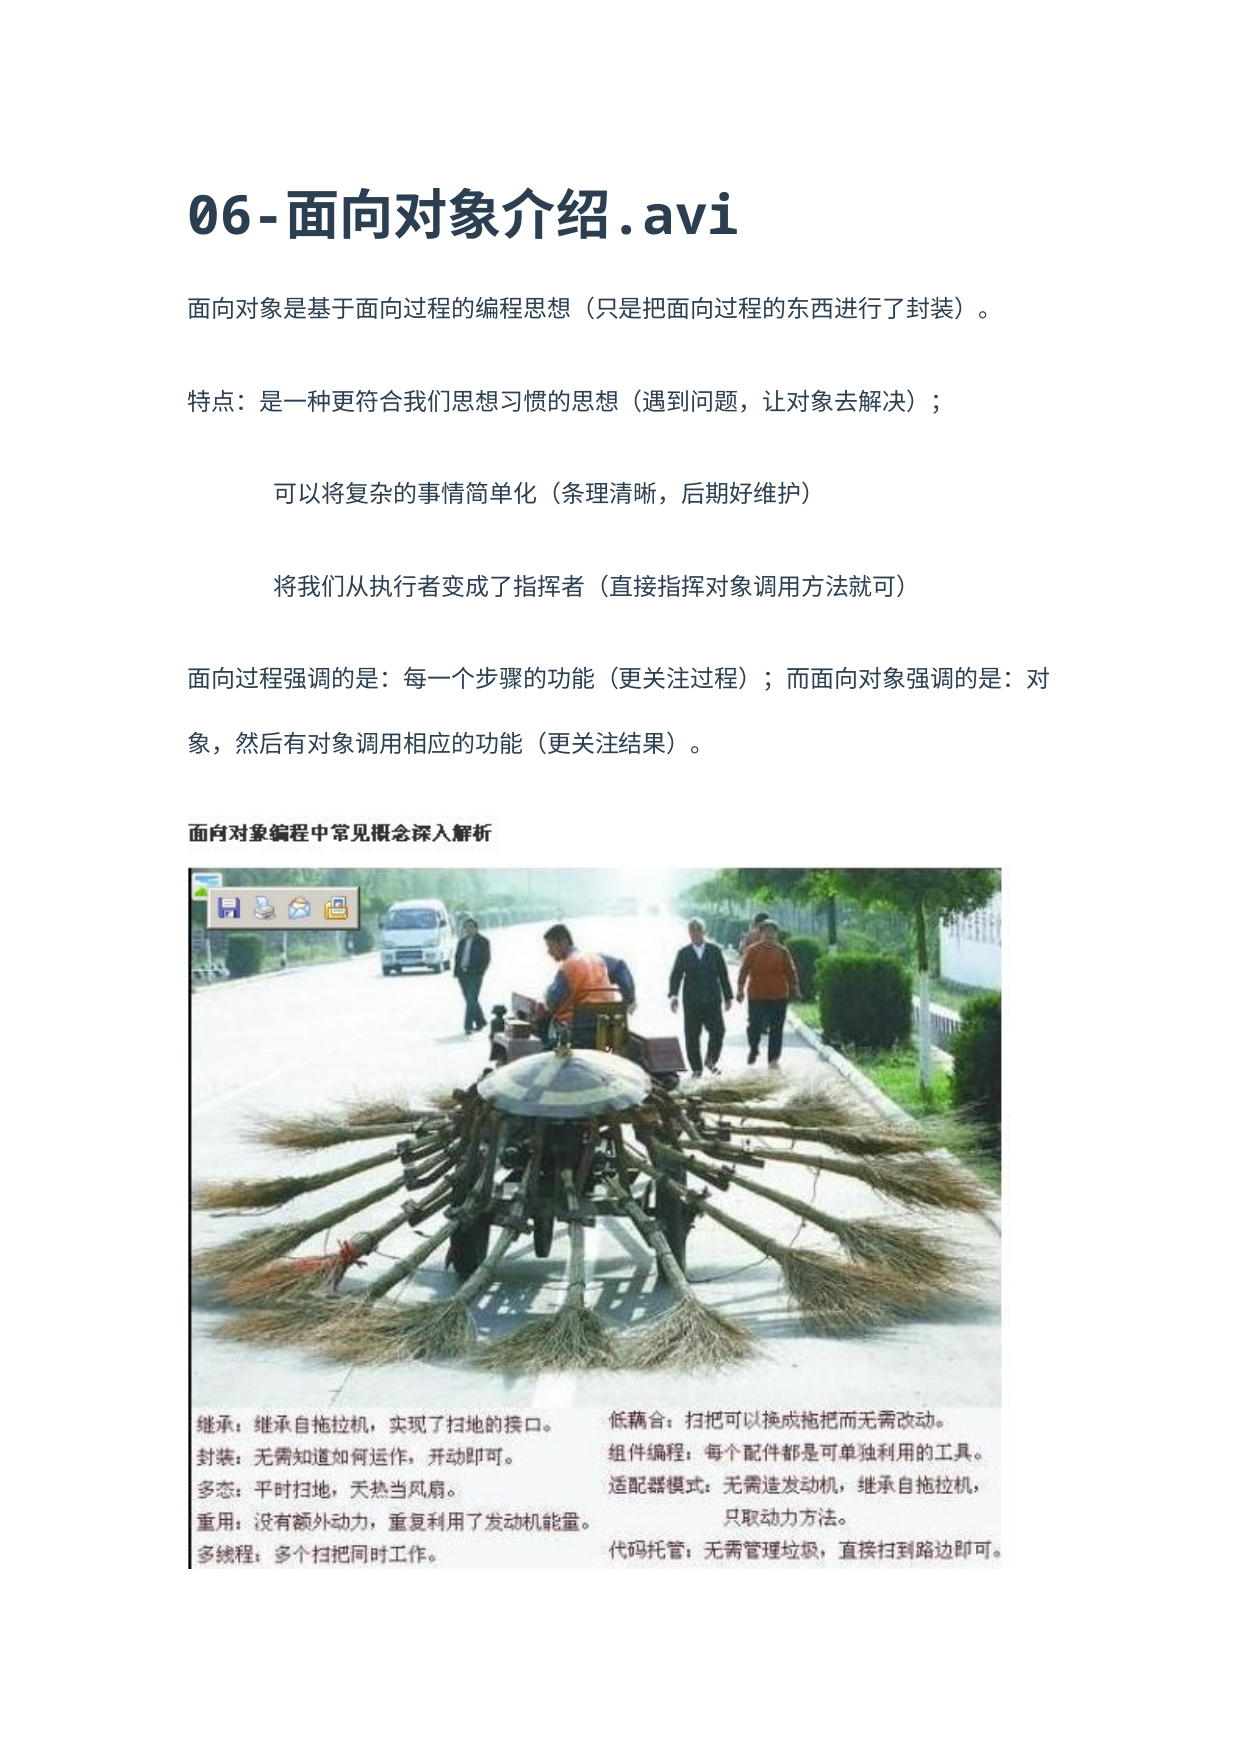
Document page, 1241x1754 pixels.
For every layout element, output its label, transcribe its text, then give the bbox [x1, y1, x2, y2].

text 可以将复杂的事情简单化（条理清晰，后期好维护） [187, 459, 1053, 524]
text 面向对象是基于面向过程的编程思想（只是把面向过程的东西进行了封装）。 [187, 274, 1053, 339]
text 06-面向对象介绍.avi [187, 162, 1053, 259]
text 特点：是一种更符合我们思想习惯的思想（遇到问题，让对象去解决）； [187, 367, 1053, 432]
text 面向过程强调的是：每一个步骤的功能（更关注过程）；而面向对象强调的是：对象，然后有对象调用相应的功能（更关注结果）。 [187, 644, 1053, 774]
picture [187, 815, 1011, 1569]
text 将我们从执行者变成了指挥者（直接指挥对象调用方法就可） [187, 552, 1053, 617]
